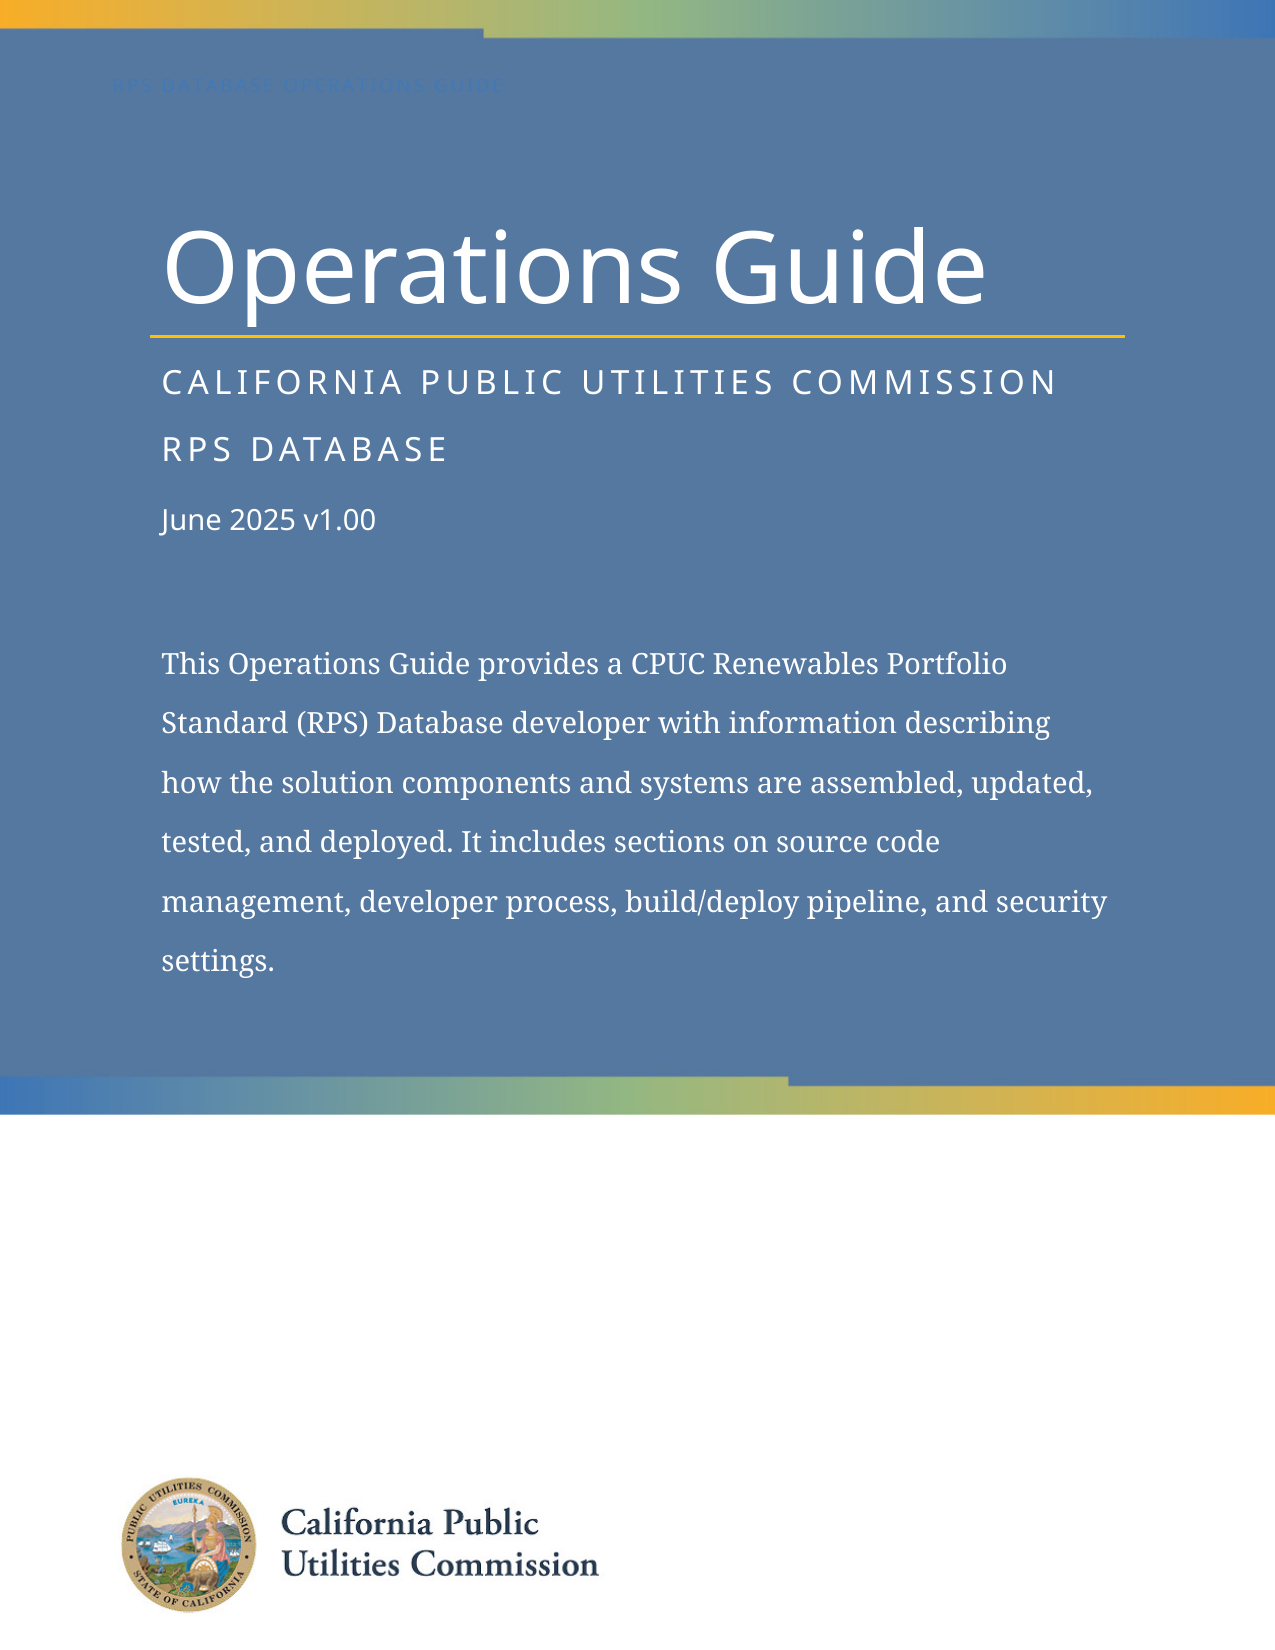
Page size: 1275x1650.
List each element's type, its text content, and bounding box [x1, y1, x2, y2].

table_header Operations Guide [150, 184, 1125, 335]
table_cell This Operations Guide provides a CPUC Renewables Portfolio Standard (RPS) Database developer with information describing how the solution components and systems are assembled, updated, tested, and deployed. It includes sections on source code management, developer process, build/deploy pipeline, and security settings. [150, 630, 1125, 994]
table_cell California Public Utilities Commission RPS Database [150, 338, 1125, 487]
picture [0, 0, 1275, 1650]
table_cell June 2025 v1.00 [150, 487, 1125, 630]
